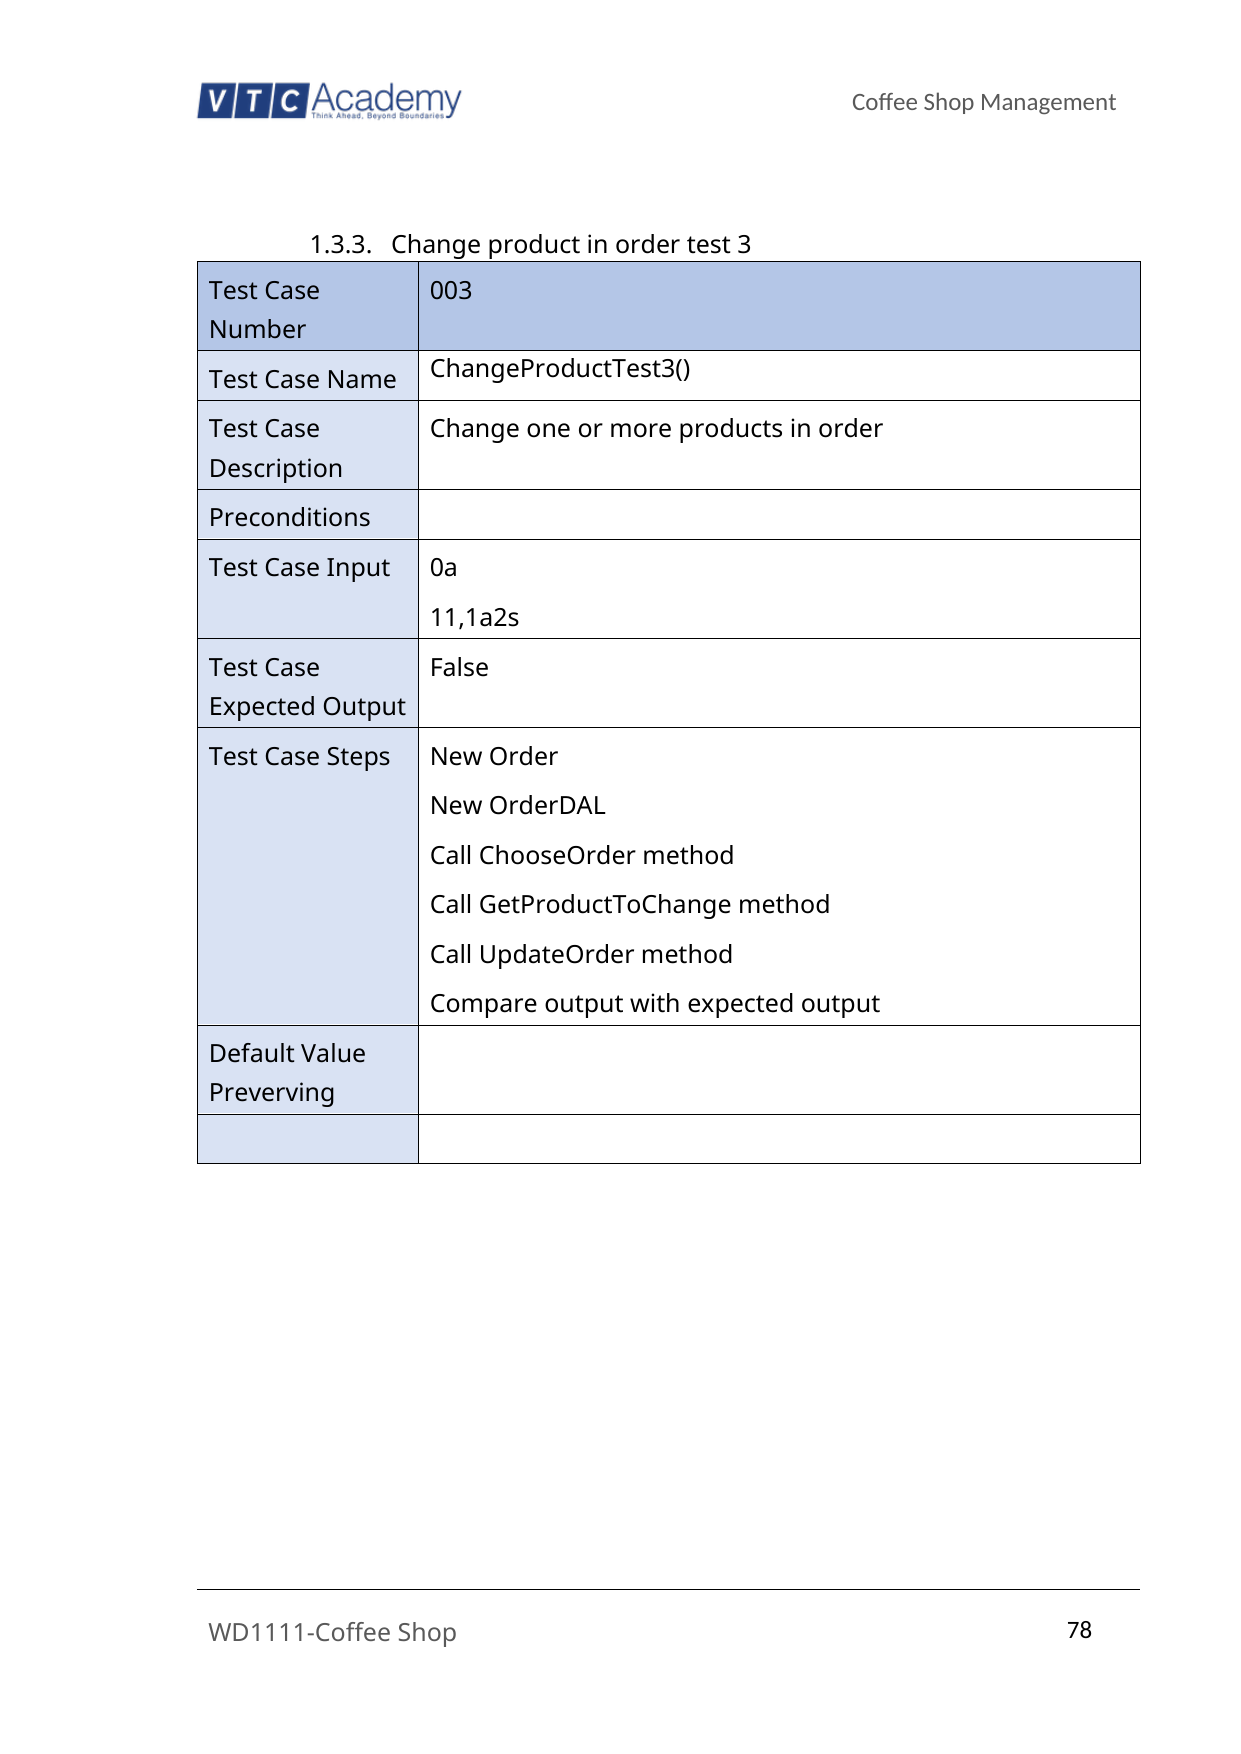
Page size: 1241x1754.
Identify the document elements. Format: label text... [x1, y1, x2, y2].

table_cell Change one or more products in order [419, 401, 1140, 489]
table_cell [198, 1115, 418, 1163]
table_cell Default Value Preverving [198, 1026, 418, 1113]
picture [188, 75, 471, 128]
table_cell [419, 1115, 1140, 1163]
table_cell Test Case Input [198, 540, 418, 638]
list Change product in order test 3 [309, 227, 1122, 261]
table_header Test Case Number [198, 262, 418, 350]
table_cell False [419, 639, 1140, 727]
table_cell Test Case Steps [198, 728, 418, 1024]
table_cell Test Case Description [198, 401, 418, 489]
table_cell Test Case Expected Output [198, 639, 418, 727]
table_cell Test Case Name [198, 351, 418, 400]
table_cell 0a 11,1a2s [419, 540, 1140, 638]
table_cell Preconditions [198, 490, 418, 538]
table_header 003 [419, 262, 1140, 350]
table_cell New Order New OrderDAL Call ChooseOrder method Call GetProductToChange method Call UpdateOrder method Compare output with expected output [419, 728, 1140, 1024]
table_cell [419, 490, 1140, 538]
table_cell ChangeProductTest3() [419, 351, 1140, 400]
table_cell [419, 1026, 1140, 1113]
